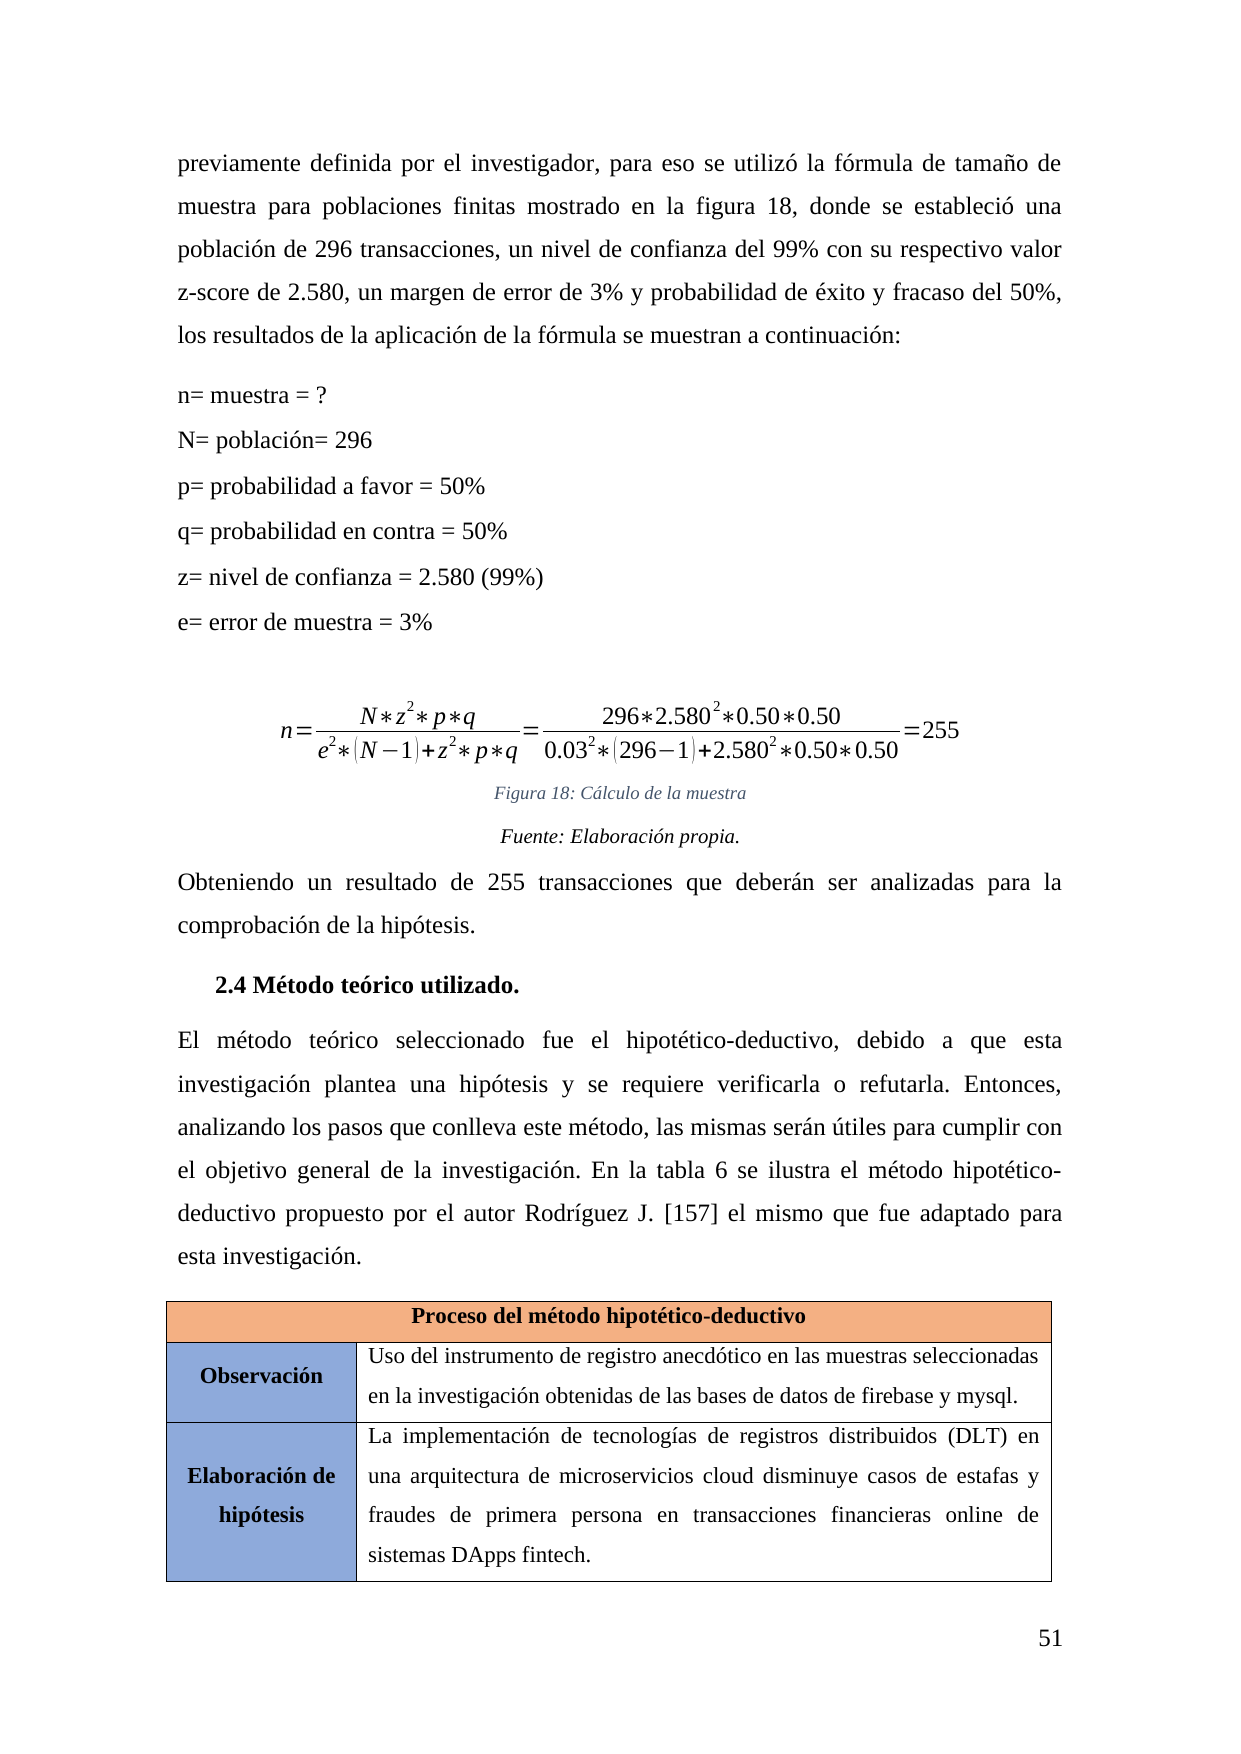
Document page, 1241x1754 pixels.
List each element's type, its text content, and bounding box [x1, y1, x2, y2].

table_cell Uso del instrumento de registro anecdótico en las muestras seleccionadas en la investigación obtenidas de las bases de datos de firebase y mysql. [357, 1343, 1051, 1422]
table_cell Elaboración de hipótesis [167, 1423, 356, 1581]
text El método teórico seleccionado fue el hipotético-deductivo, debido a que esta investigación plantea una hipótesis y se requiere verificarla o refutarla. Entonces, analizando los pasos que conlleva este método, las mismas serán útiles para cumplir con el objetivo general de la investigación. En la tabla 6 se ilustra el método hipotético-deductivo propuesto por el autor Rodríguez J. el mismo que fue adaptado para esta investigación. [177, 1026, 1063, 1270]
text e= error de muestra = 3% [177, 607, 1063, 636]
list Método teórico utilizado. [215, 970, 1063, 999]
text p= probabilidad a favor = 50% [177, 471, 1063, 499]
table_cell La implementación de tecnologías de registros distribuidos (DLT) en una arquitectura de microservicios cloud disminuye casos de estafas y fraudes de primera persona en transacciones financieras online de sistemas DApps fintech. [357, 1423, 1051, 1581]
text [177, 148, 1063, 349]
text q= probabilidad en contra = 50% [177, 516, 1063, 545]
text n= muestra = ? [177, 380, 1063, 409]
text Obteniendo un resultado de 255 transacciones que deberán ser analizadas para la comprobación de la hipótesis. [177, 867, 1063, 939]
text Fuente: Elaboración propia. [177, 824, 1063, 848]
text z= nivel de confianza = 2.580 (99%) [177, 562, 1063, 590]
table_cell Observación [167, 1343, 356, 1422]
table_header Proceso del método hipotético-deductivo [167, 1302, 1051, 1342]
text Figura 18: Cálculo de la muestra [177, 782, 1063, 804]
text N= población= 296 [177, 425, 1063, 454]
